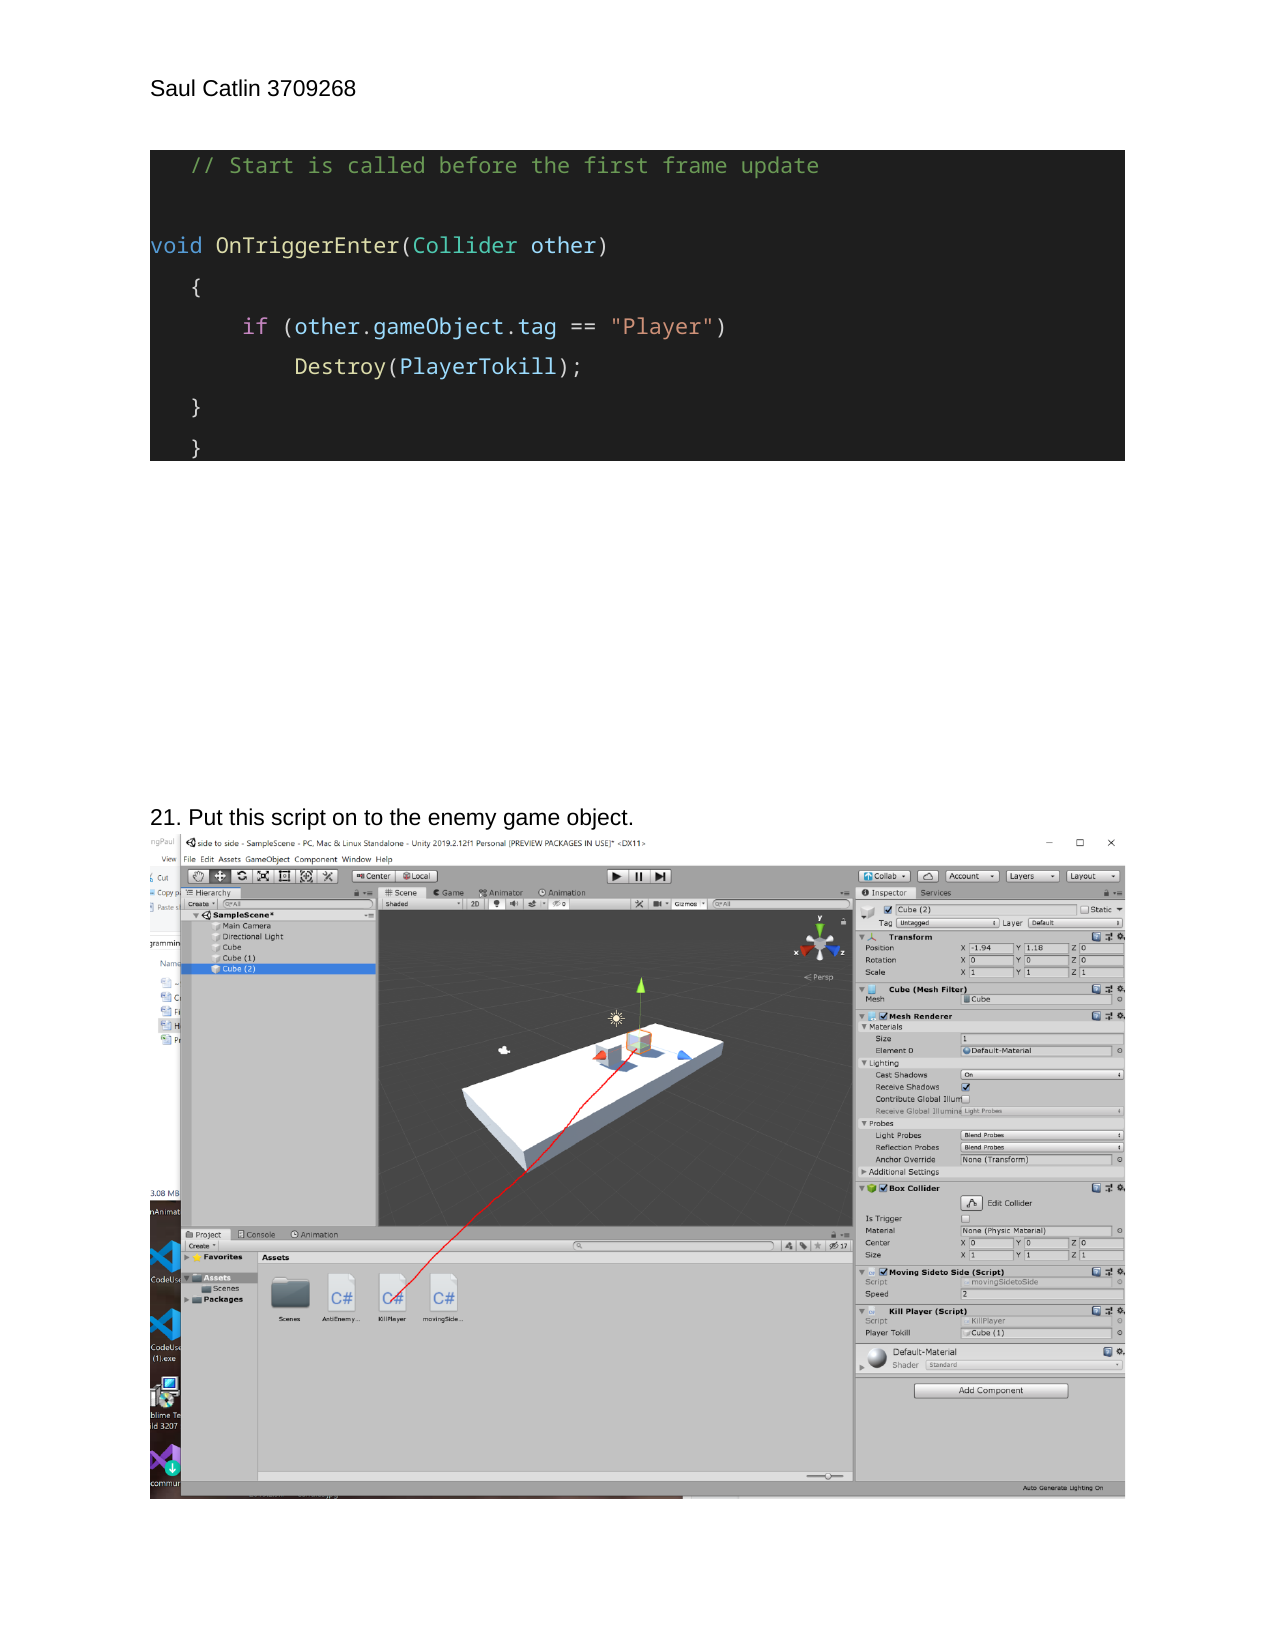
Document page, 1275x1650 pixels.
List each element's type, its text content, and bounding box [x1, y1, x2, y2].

text if (other.gameObject.tag == "Player") [150, 311, 1125, 341]
picture [150, 834, 1125, 1499]
text Destroy(PlayerTokill); [150, 351, 1125, 381]
text // Start is called before the first frame update [150, 150, 1125, 180]
text 21. Put this script on to the enemy game object. [150, 804, 1125, 830]
text { [150, 271, 1125, 300]
text } [150, 431, 1125, 461]
text } [150, 391, 1125, 421]
text void OnTriggerEnter(Collider other) [150, 230, 1125, 260]
